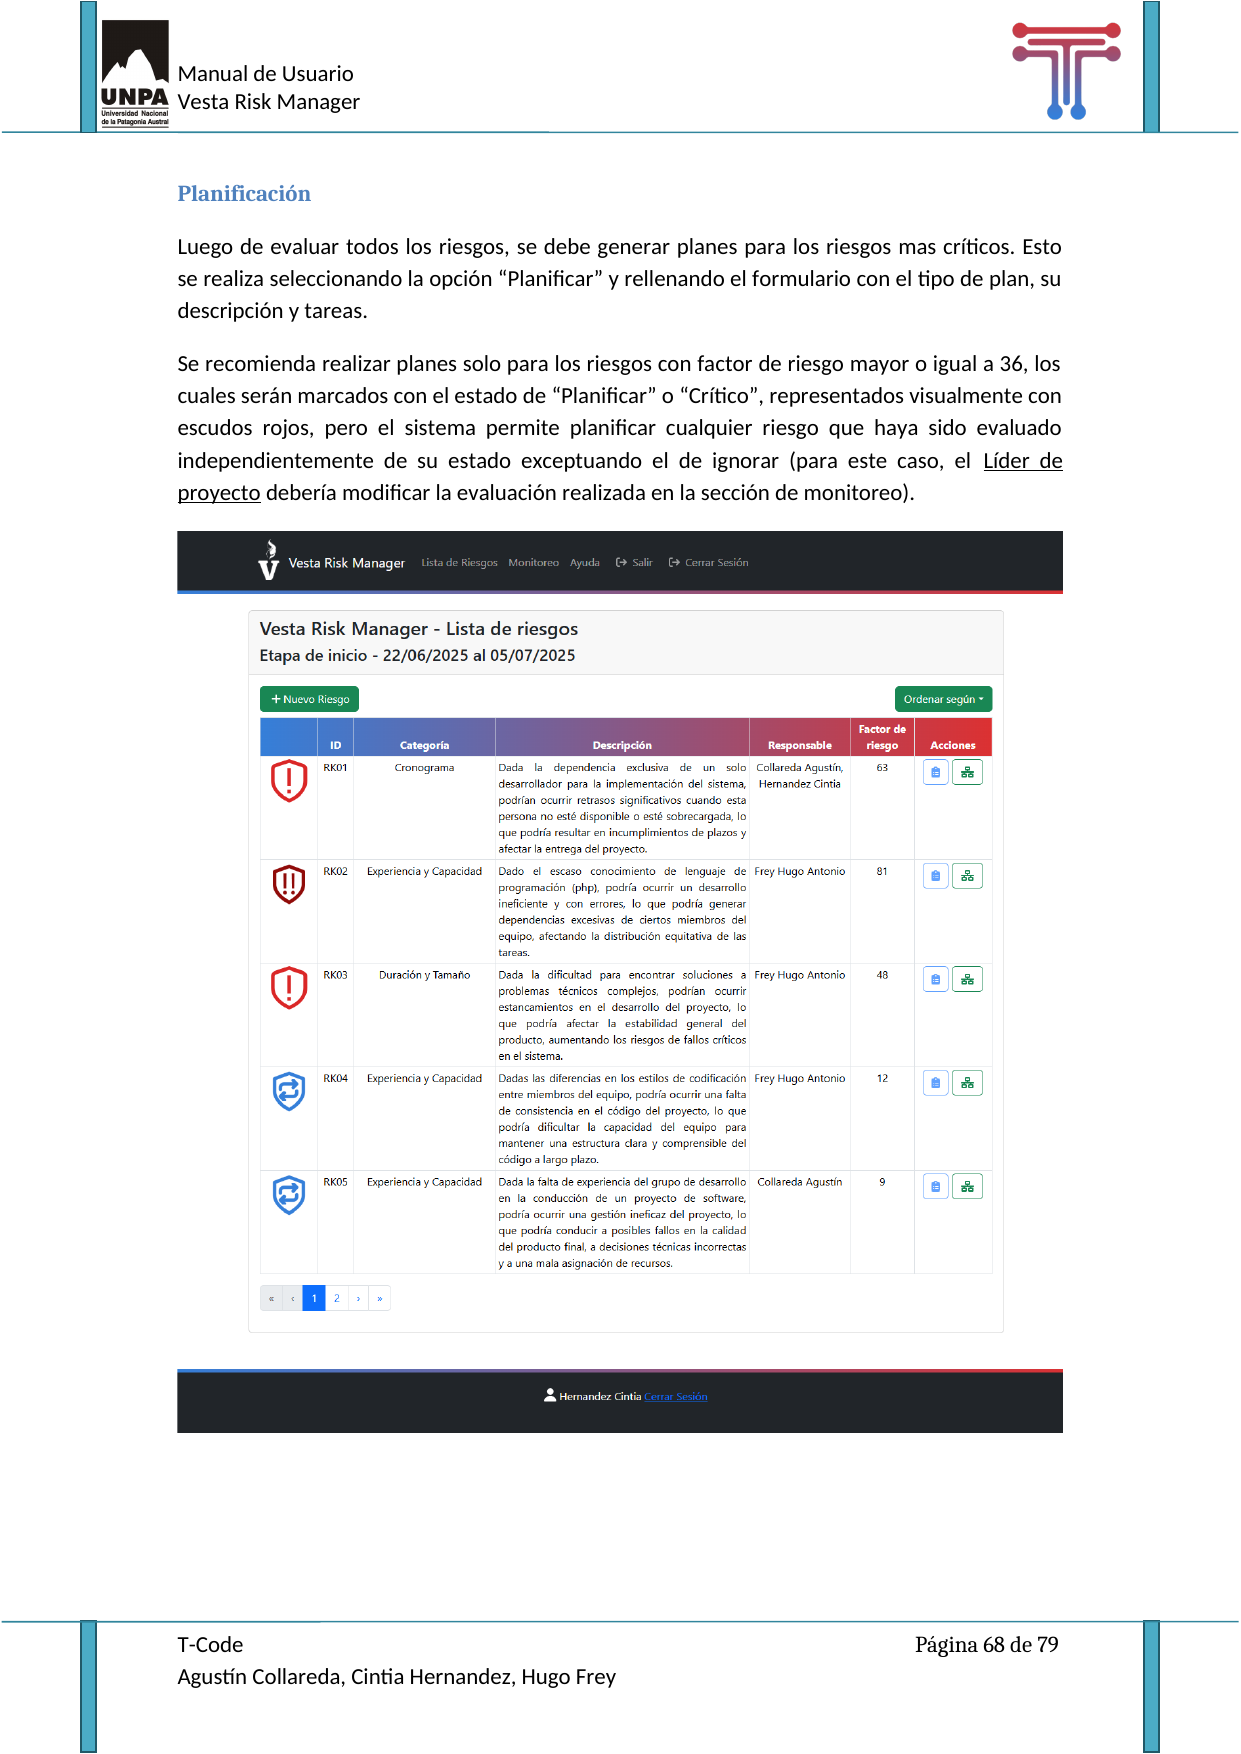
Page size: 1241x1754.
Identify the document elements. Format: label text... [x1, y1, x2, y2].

picture [1012, 19, 1122, 122]
picture [177, 531, 1063, 1433]
picture [100, 18, 170, 129]
text Luego de evaluar todos los riesgos, se debe generar planes para los riesgos mas críticos. Esto se realiza seleccionando la opción “Planificar” y rellenando el formulario con el tipo de plan, su descripción y tareas. [177, 232, 1063, 324]
subtitle Planificación [177, 181, 1063, 207]
text Se recomienda realizar planes solo para los riesgos con factor de riesgo mayor o igual a 36, los cuales serán marcados con el estado de “Planificar” o “Crítico”, representados visualmente con escudos rojos, pero el sistema permite planificar cualquier riesgo que haya sido evaluado independientemente de su estado exceptuando el de ignorar (para este caso, el Líder de proyecto debería modificar la evaluación realizada en la sección de monitoreo). [177, 349, 1063, 506]
